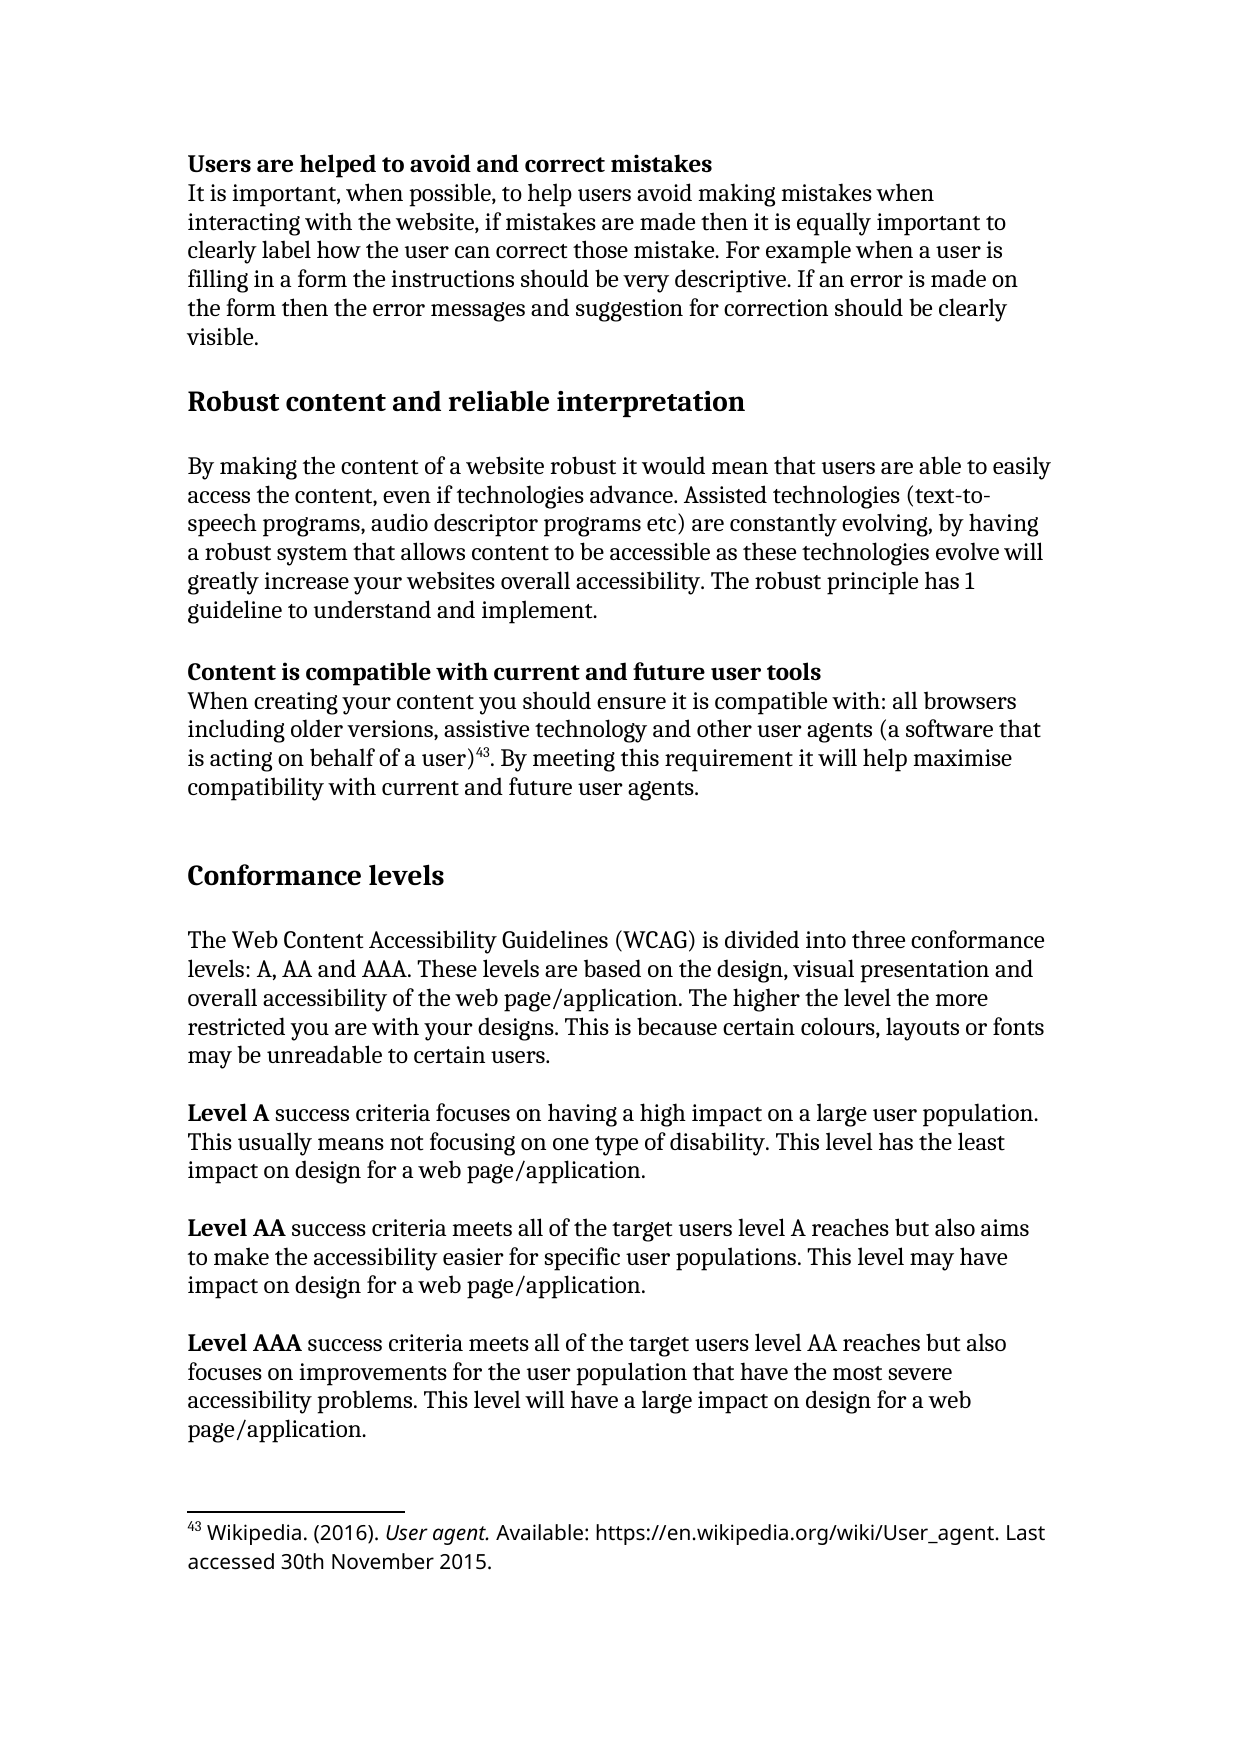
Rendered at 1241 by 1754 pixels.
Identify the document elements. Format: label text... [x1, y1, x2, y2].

text By making the content of a website robust it would mean that users are able to easily access the content, even if technologies advance. Assisted technologies (text-to-speech programs, audio descriptor programs etc) are constantly evolving, by having a robust system that allows content to be accessible as these technologies evolve will greatly increase your websites overall accessibility. The robust principle has 1 guideline to understand and implement. [187, 452, 1053, 624]
text Level AA success criteria meets all of the target users level A reaches but also aims to make the accessibility easier for specific user populations. This level may have impact on design for a web page/application. [187, 1214, 1053, 1300]
text The Web Content Accessibility Guidelines (WCAG) is divided into three conformance levels: A, AA and AAA. These levels are based on the design, visual presentation and overall accessibility of the web page/application. The higher the level the more restricted you are with your designs. This is because certain colours, layouts or fonts may be unreadable to certain users. Level A success criteria focuses on having a high impact on a large user population. This usually means not focusing on one type of disability. This level has the least impact on design for a web page/application. [187, 926, 1053, 1185]
text Content is compatible with current and future user tools [187, 658, 1053, 687]
text Level AAA success criteria meets all of the target users level AA reaches but also focuses on improvements for the user population that have the most severe accessibility problems. This level will have a large impact on design for a web page/application. [187, 1329, 1053, 1444]
text When creating your content you should ensure it is compatible with: all browsers including older versions, assistive technology and other user agents (a software that is acting on behalf of a user). By meeting this requirement it will help maximise compatibility with current and future user agents. [187, 687, 1053, 802]
text It is important, when possible, to help users avoid making mistakes when interacting with the website, if mistakes are made then it is equally important to clearly label how the user can correct those mistake. For example when a user is filling in a form the instructions should be very descriptive. If an error is made on the form then the error messages and suggestion for correction should be clearly visible. [187, 179, 1053, 351]
text Conformance levels [187, 859, 1053, 893]
text Robust content and reliable interpretation [187, 385, 1053, 418]
text Users are helped to avoid and correct mistakes [187, 150, 1053, 179]
